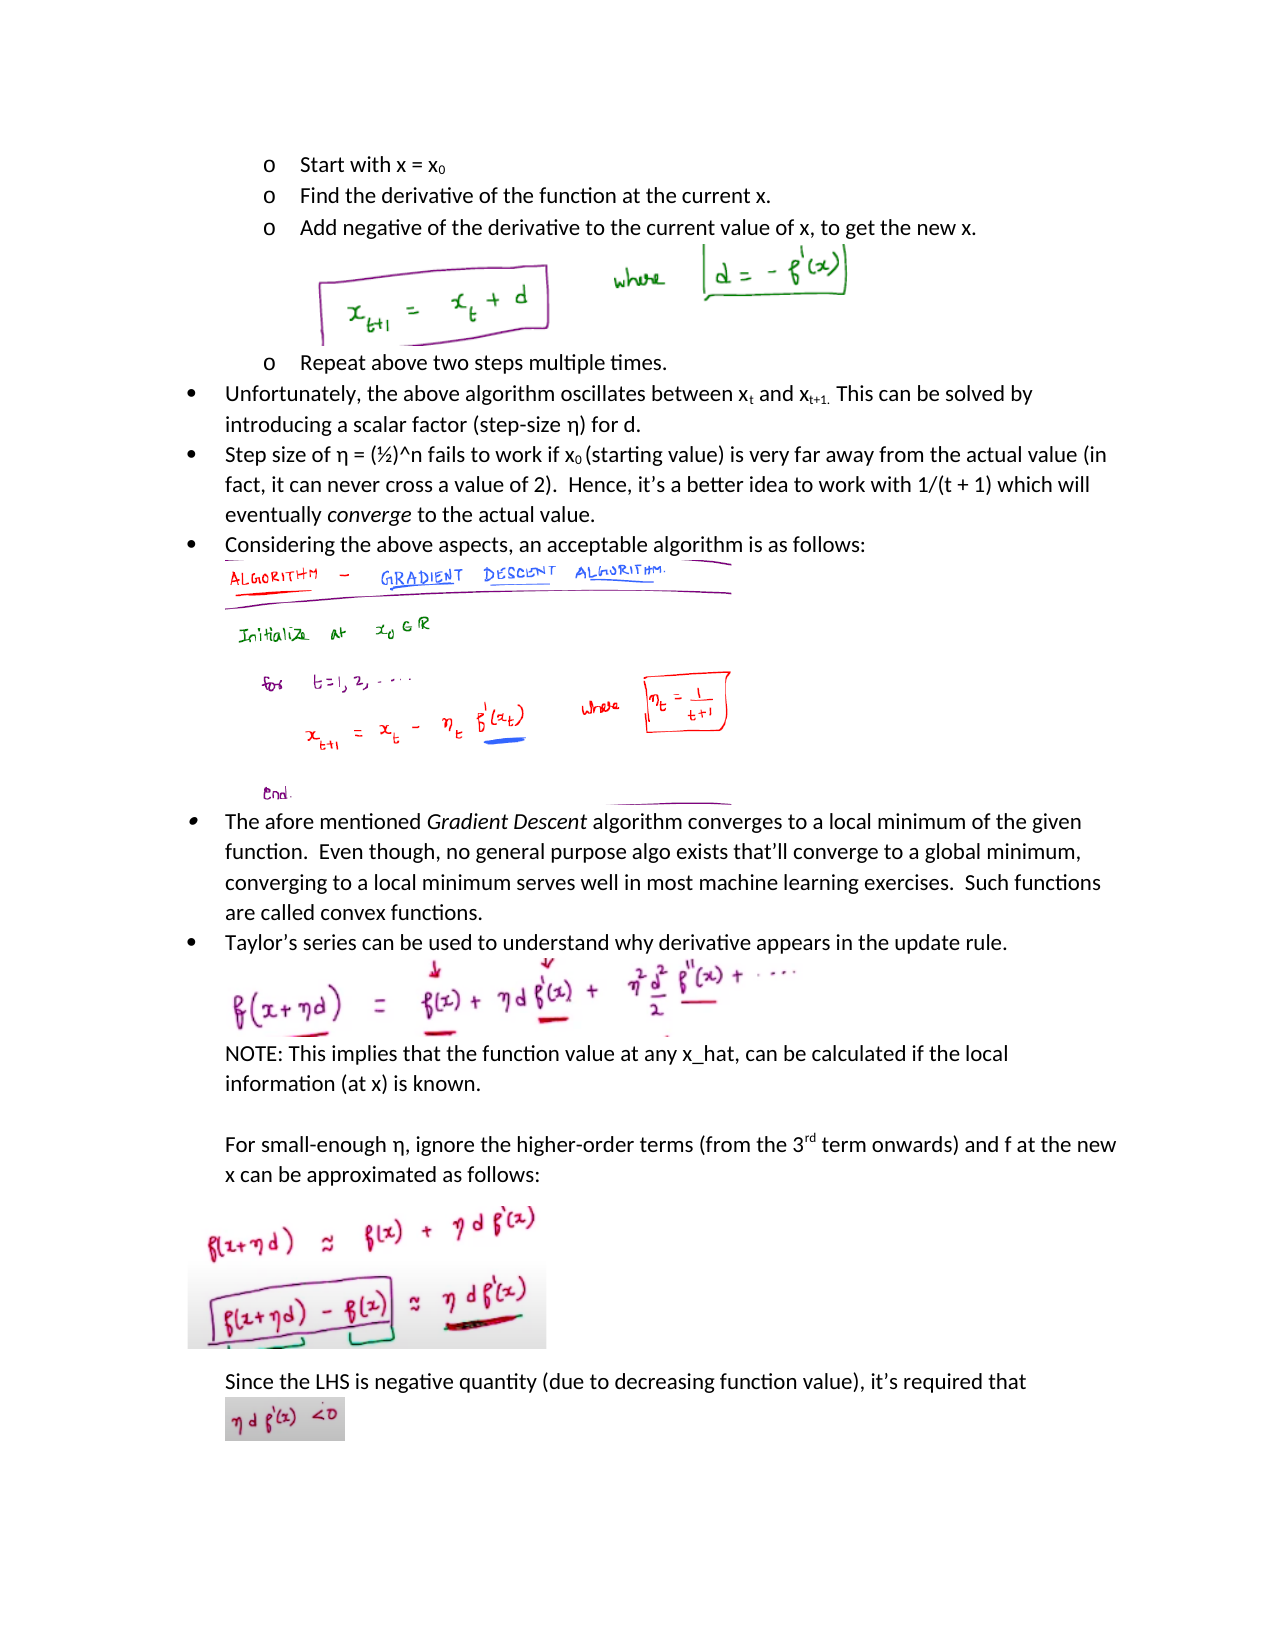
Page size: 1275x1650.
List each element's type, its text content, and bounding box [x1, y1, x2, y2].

list Add negative of the derivative to the current value of x, to get the new x. [262, 213, 1125, 242]
list For small-enough η, ignore the higher-order terms (from the 3rd term onwards) and f at the new x can be approximated as follows: [225, 1130, 1125, 1188]
list Repeat above two steps multiple times. [262, 348, 1125, 377]
list Start with x = x0 [262, 150, 1125, 179]
list Taylor’s series can be used to understand why derivative appears in the update rule. [187, 928, 1125, 956]
list NOTE: This implies that the function value at any x_hat, can be calculated if the local information (at x) is known. [225, 1039, 1125, 1097]
list The afore mentioned Gradient Descent algorithm converges to a local minimum of the given function. Even though, no general purpose algo exists that’ll converge to a global minimum, converging to a local minimum serves well in most machine learning exercises. Such functions are called convex functions. [187, 807, 1125, 926]
list Find the derivative of the function at the current x. [262, 181, 1125, 211]
text Since the LHS is negative quantity (due to decreasing function value), it’s required that [225, 1367, 1125, 1441]
picture [187, 1206, 547, 1349]
picture [225, 958, 851, 1037]
list Considering the above aspects, an acceptable algorithm is as follows: [187, 531, 1125, 559]
list Unfortunately, the above algorithm oscillates between xt and xt+1. This can be solved by introducing a scalar factor (step-size η) for d. [187, 379, 1125, 438]
picture [225, 1397, 345, 1441]
picture [300, 244, 848, 346]
picture [225, 560, 732, 805]
list Step size of η = (½)^n fails to work if x0 (starting value) is very far away from the actual value (in fact, it can never cross a value of 2). Hence, it’s a better idea to work with 1/(t + 1) which will eventually converge to the actual value. [187, 440, 1125, 528]
